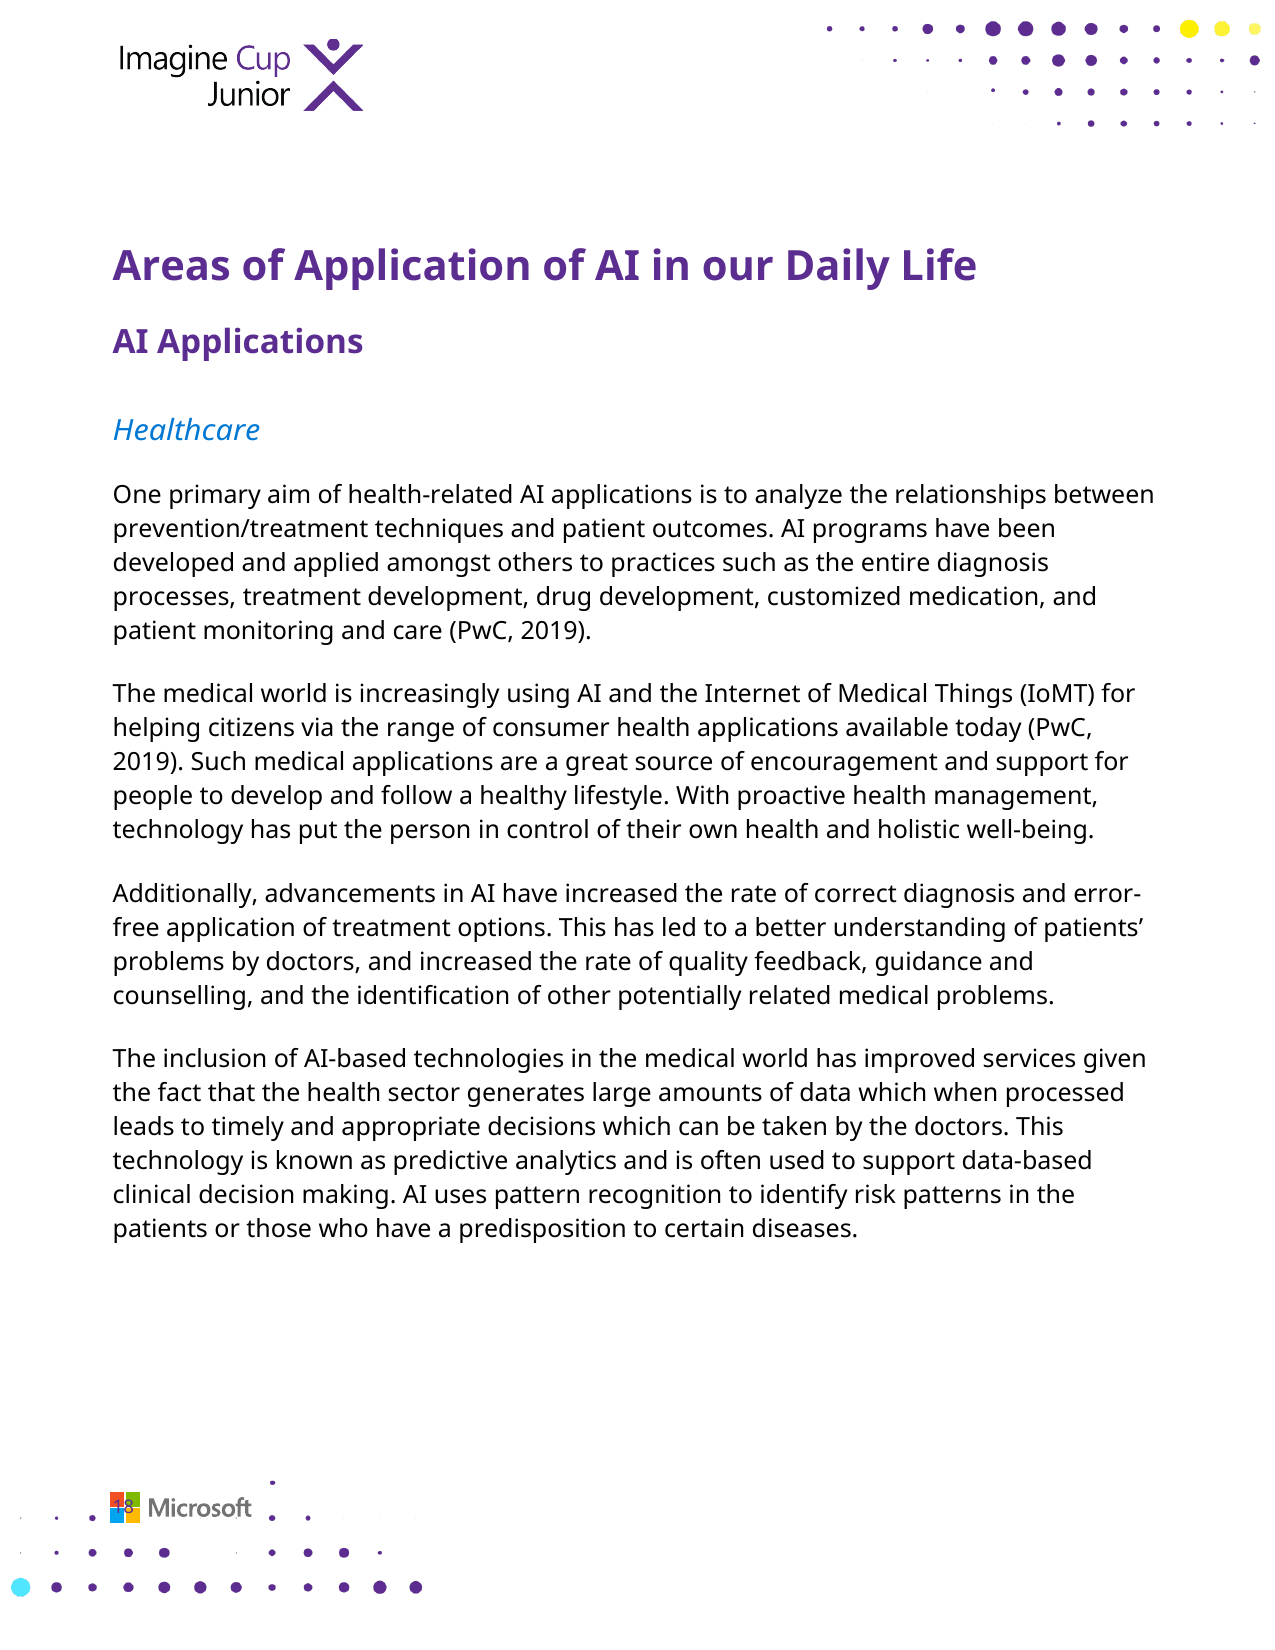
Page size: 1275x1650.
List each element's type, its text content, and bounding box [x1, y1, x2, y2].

picture [0, 1451, 444, 1603]
subtitle Areas of Application of AI in our Daily Life [112, 236, 1162, 293]
text Additionally, advancements in AI have increased the rate of correct diagnosis and error-free application of treatment options. This has led to a better understanding of patients’ problems by doctors, and increased the rate of quality feedback, guidance and counselling, and the identification of other potentially related medical problems. [112, 875, 1162, 1011]
picture [120, 12, 1275, 142]
text The medical world is increasingly using AI and the Internet of Medical Things (IoMT) for helping citizens via the range of consumer health applications available today (PwC, 2019). Such medical applications are a great source of encouragement and support for people to develop and follow a healthy lifestyle. With proactive health management, technology has put the person in control of their own health and holistic well-being. [112, 676, 1162, 846]
text The inclusion of AI-based technologies in the medical world has improved services given the fact that the health sector generates large amounts of data which when processed leads to timely and appropriate decisions which can be taken by the doctors. This technology is known as predictive analytics and is often used to support data-based clinical decision making. AI uses pattern recognition to identify risk patterns in the patients or those who have a predisposition to certain diseases. [112, 1041, 1162, 1245]
subtitle AI Applications [112, 318, 1162, 363]
subtitle Healthcare [112, 411, 1162, 447]
text One primary aim of health-related AI applications is to analyze the relationships between prevention/treatment techniques and patient outcomes. AI programs have been developed and applied amongst others to practices such as the entire diagnosis processes, treatment development, drug development, customized medication, and patient monitoring and care (PwC, 2019). [112, 476, 1162, 647]
